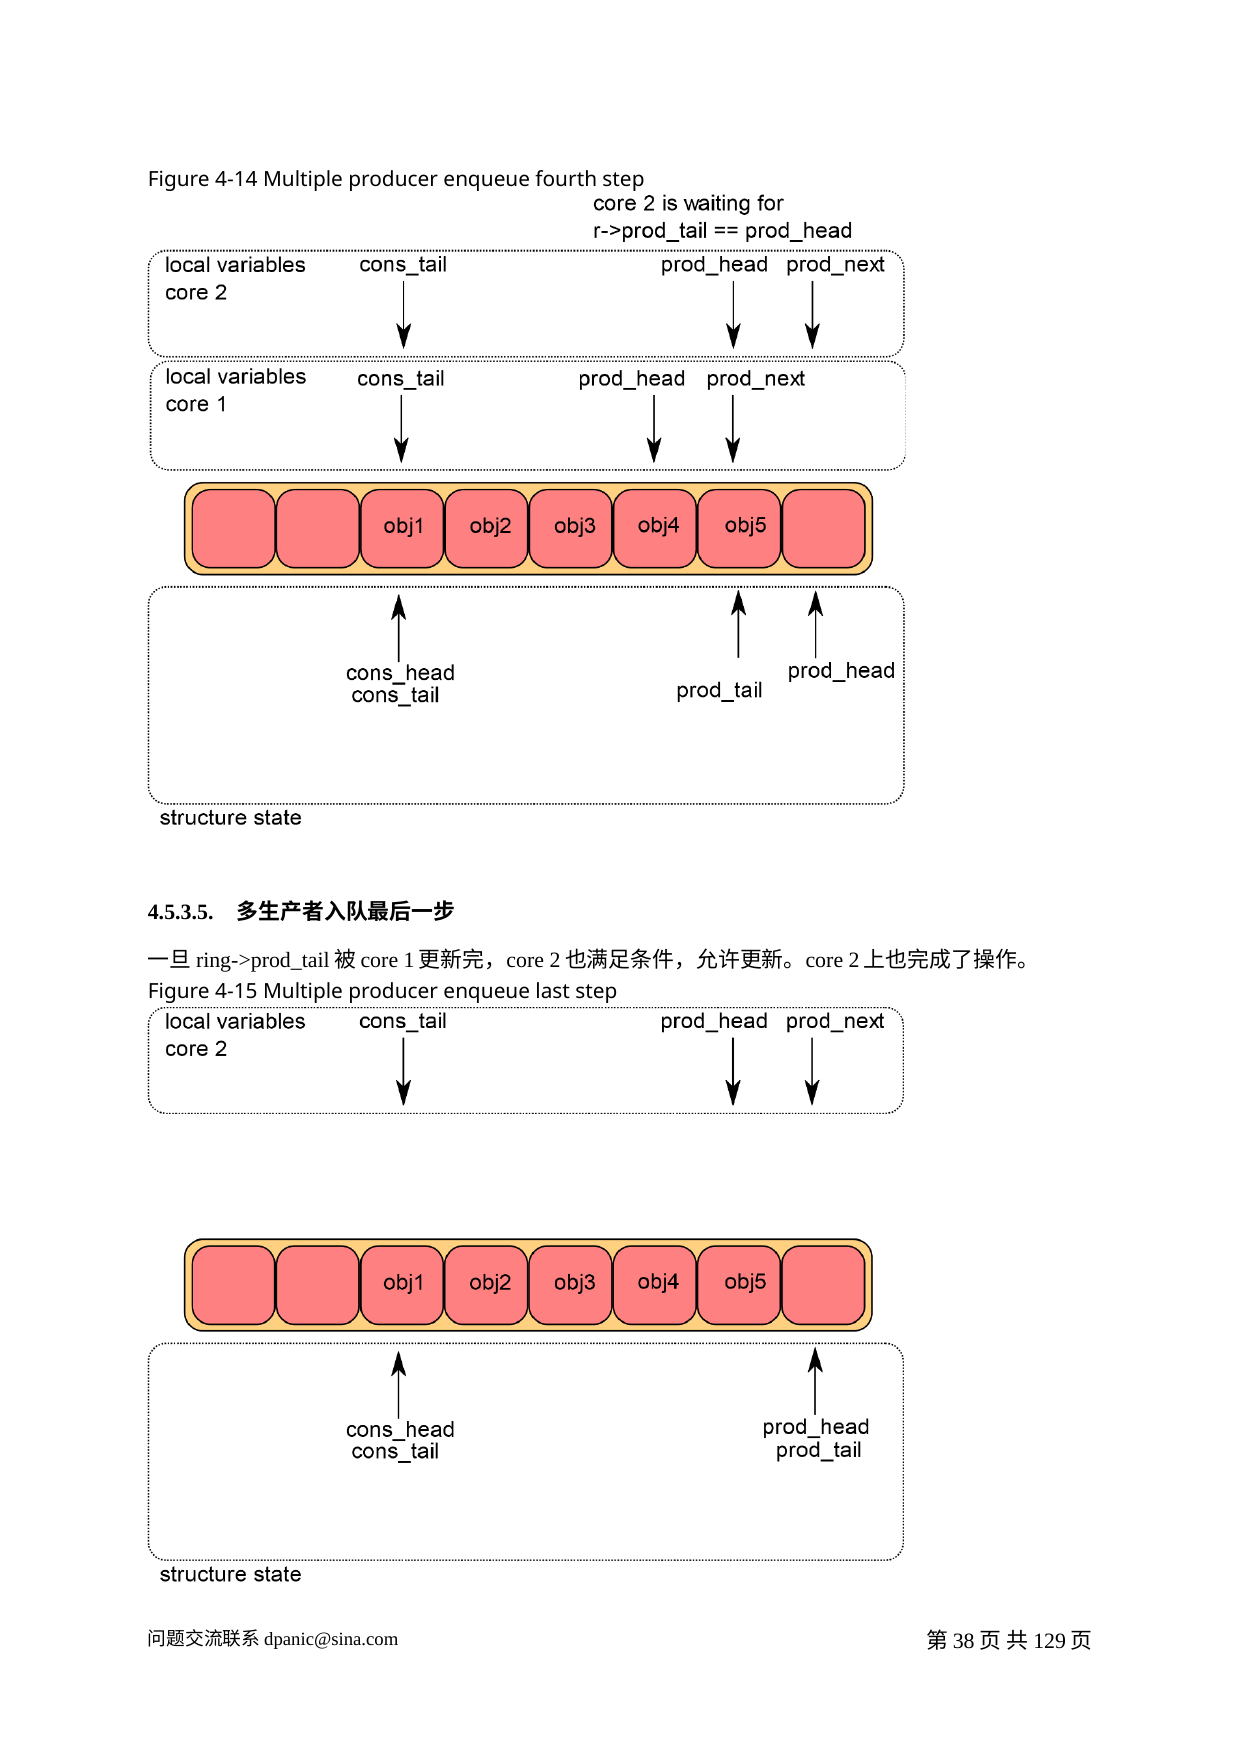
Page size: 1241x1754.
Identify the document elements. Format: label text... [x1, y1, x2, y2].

subtitle 多生产者入队最后一步 [148, 893, 1092, 926]
text 一旦ring->prod_tail被core 1更新完，core 2也满足条件，允许更新。core 2上也完成了操作。 [148, 942, 1092, 974]
picture [147, 1007, 904, 1582]
picture [147, 194, 906, 825]
